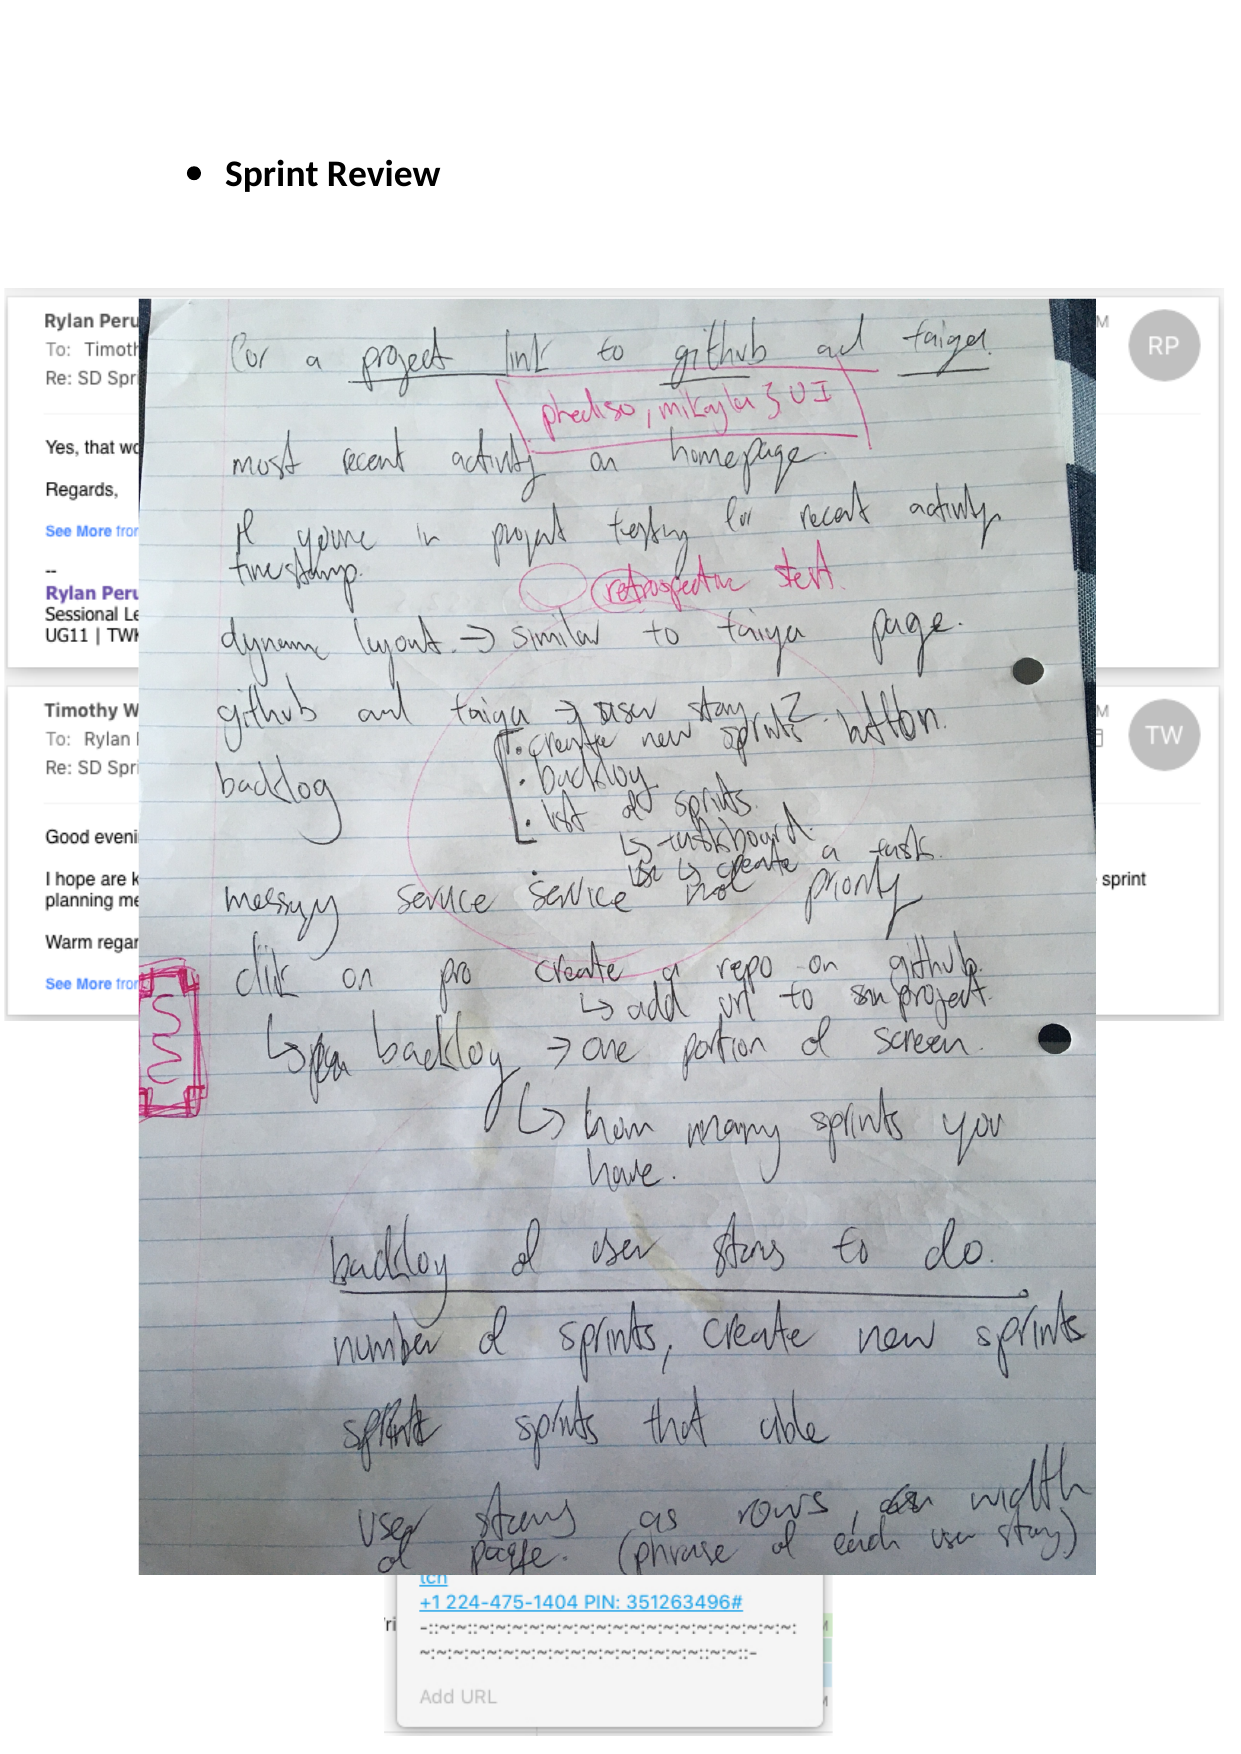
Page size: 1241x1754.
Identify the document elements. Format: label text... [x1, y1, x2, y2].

list Sprint Review [187, 150, 1090, 196]
picture [5, 288, 1223, 1736]
